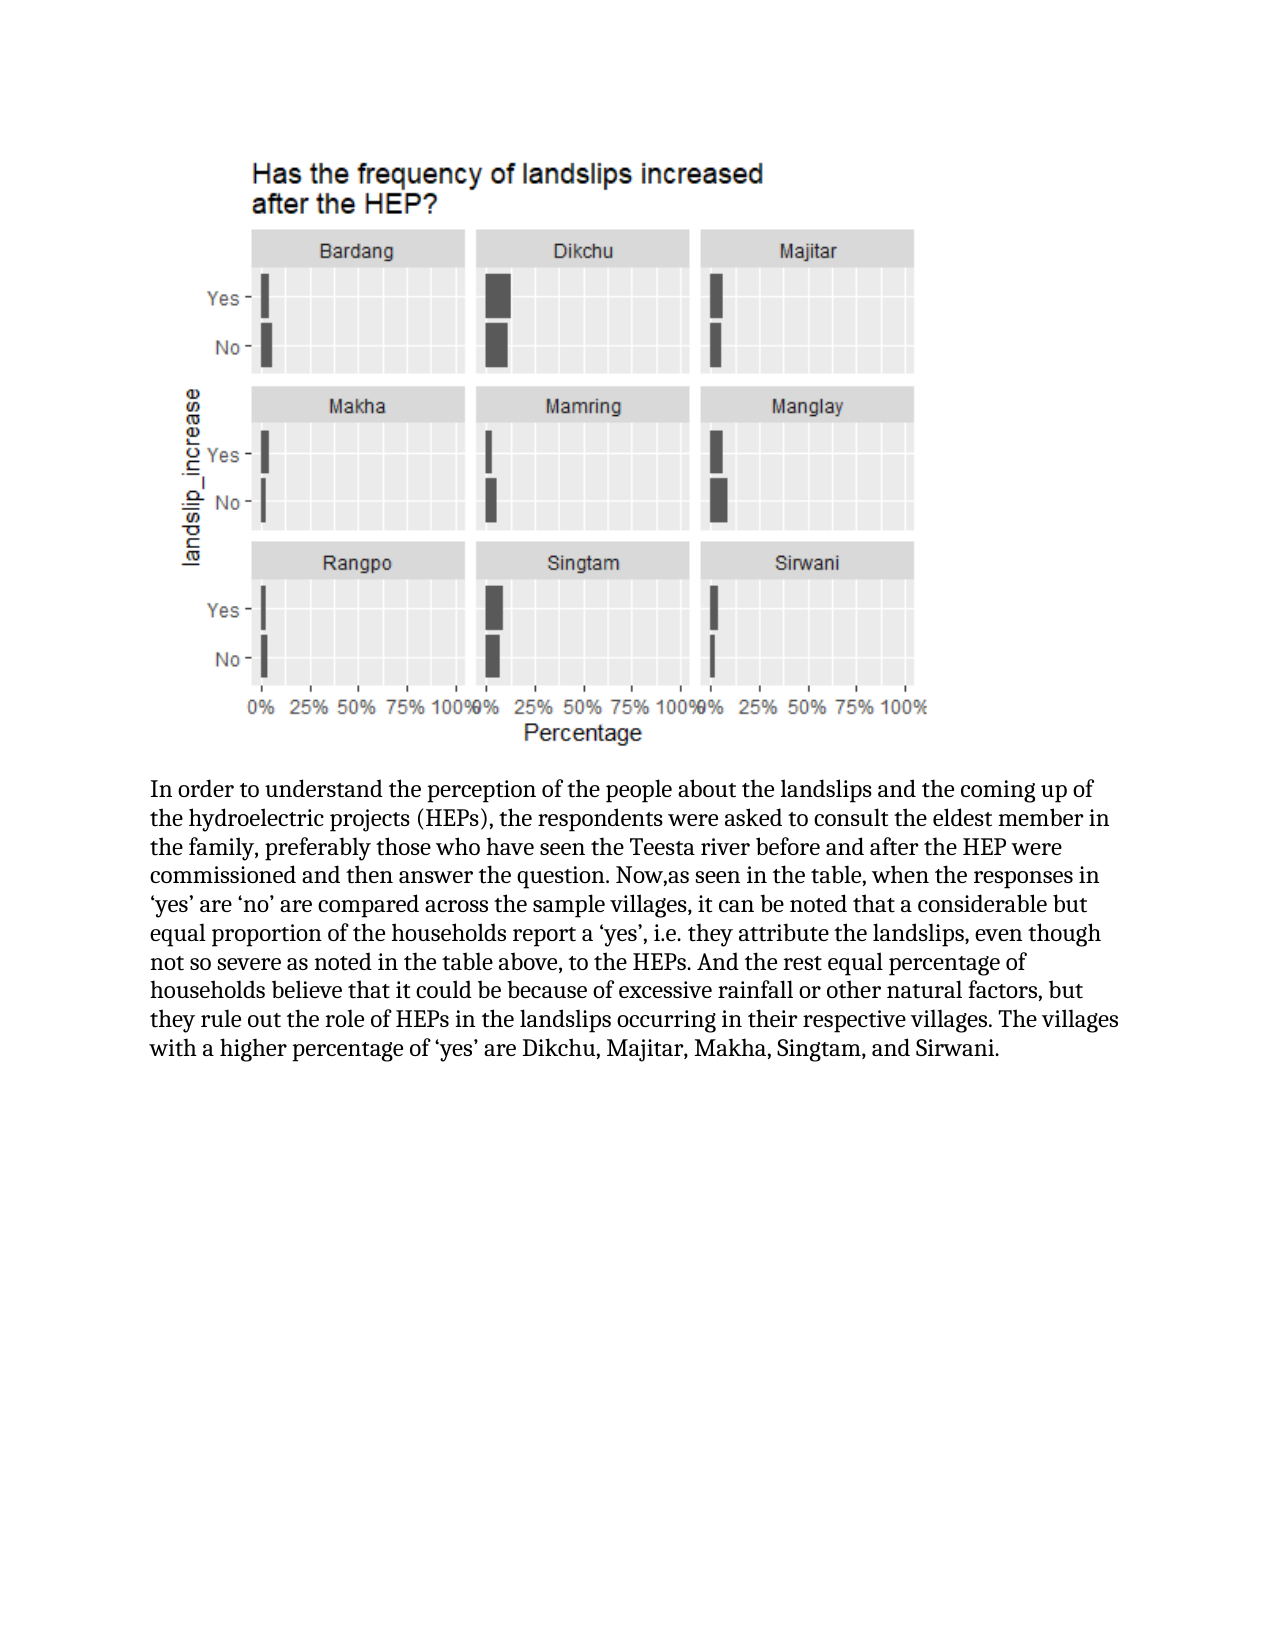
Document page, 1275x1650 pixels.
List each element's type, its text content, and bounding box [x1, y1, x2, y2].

text In order to understand the perception of the people about the landslips and the coming up of the hydroelectric projects (HEPs), the respondents were asked to consult the eldest member in the family, preferably those who have seen the Teesta river before and after the HEP were commissioned and then answer the question. Now,as seen in the table, when the responses in ‘yes’ are ‘no’ are compared across the sample villages, it can be noted that a considerable but equal proportion of the households report a ‘yes’, i.e. they attribute the landslips, even though not so severe as noted in the table above, to the HEPs. And the rest equal percentage of households believe that it could be because of excessive rainfall or other natural factors, but they rule out the role of HEPs in the landslips occurring in their respective villages. The villages with a higher percentage of ‘yes’ are Dikchu, Majitar, Makha, Singtam, and Sirwani. [150, 775, 1125, 1063]
picture [168, 150, 927, 757]
